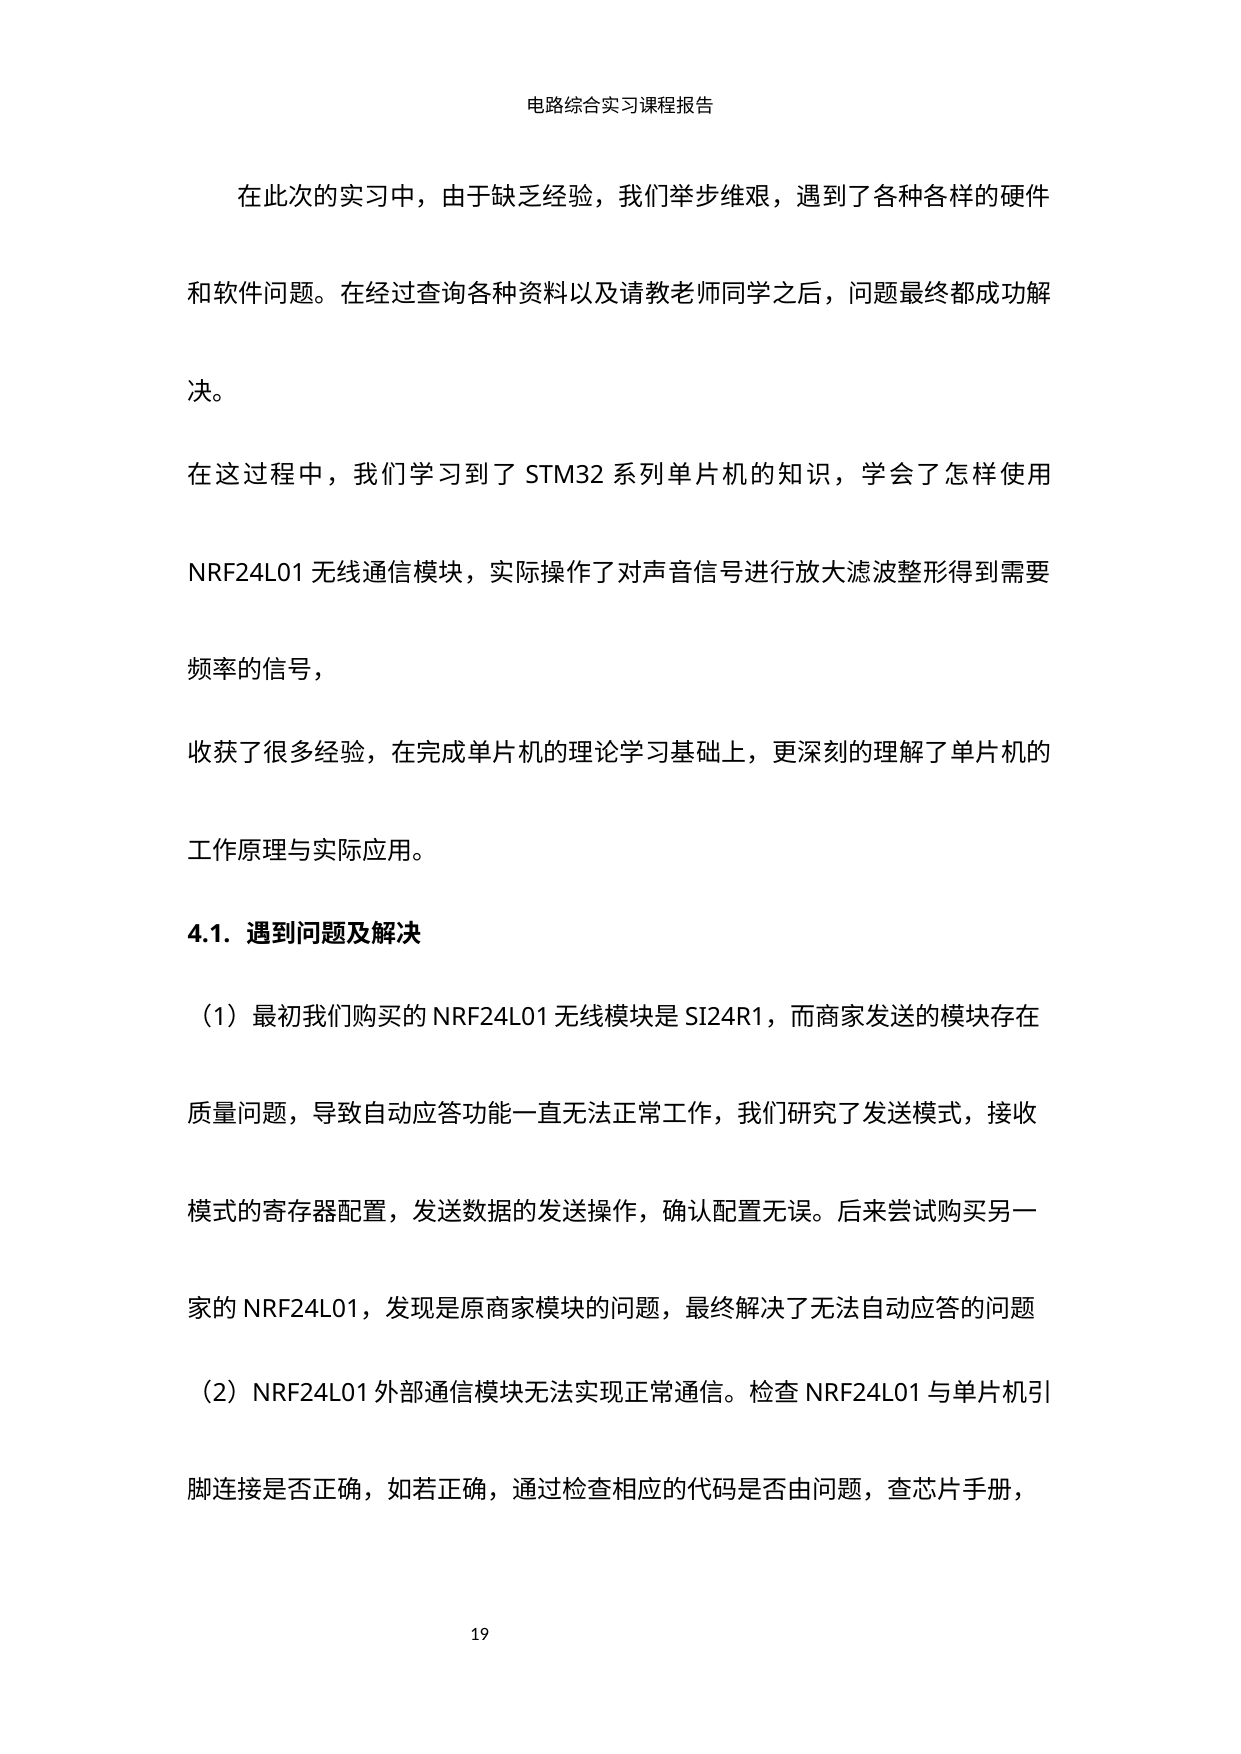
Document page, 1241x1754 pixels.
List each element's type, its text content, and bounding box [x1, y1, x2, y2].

list 在此次的实习中，由于缺乏经验，我们举步维艰，遇到了各种各样的硬件和软件问题。在经过查询各种资料以及请教老师同学之后，问题最终都成功解决。 [187, 162, 1053, 422]
list 最初我们购买的NRF24L01无线模块是SI24R1，而商家发送的模块存在质量问题，导致自动应答功能一直无法正常工作，我们研究了发送模式，接收模式的寄存器配置，发送数据的发送操作，确认配置无误。后来尝试购买另一家的NRF24L01，发现是原商家模块的问题，最终解决了无法自动应答的问题 [187, 982, 1053, 1339]
list 收获了很多经验，在完成单片机的理论学习基础上，更深刻的理解了单片机的工作原理与实际应用。 [187, 718, 1053, 881]
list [187, 1358, 1053, 1520]
list 在这过程中，我们学习到了STM32系列单片机的知识，学会了怎样使用NRF24L01无线通信模块，实际操作了对声音信号进行放大滤波整形得到需要频率的信号， [187, 440, 1053, 700]
list 遇到问题及解决 [187, 899, 1053, 964]
